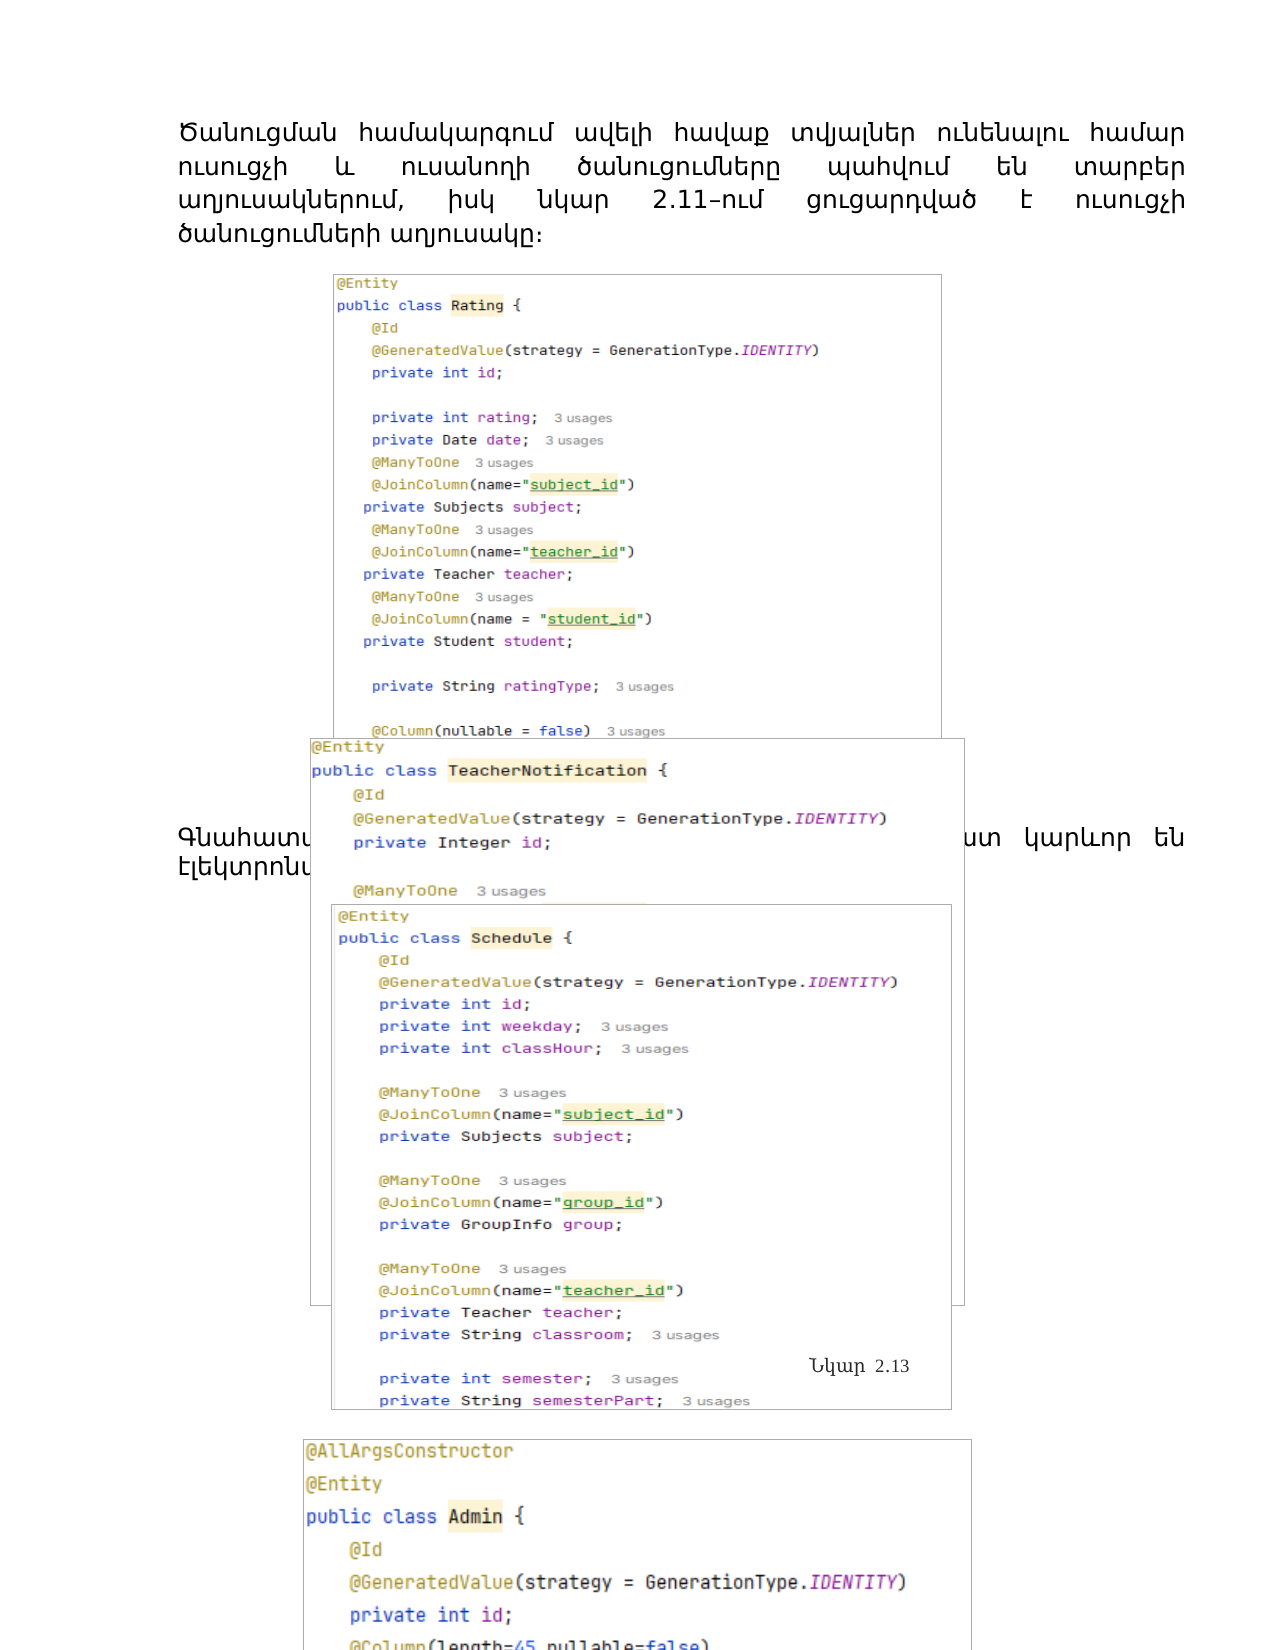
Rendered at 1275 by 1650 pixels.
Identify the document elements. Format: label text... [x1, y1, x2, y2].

picture [311, 739, 964, 1305]
text Ծանուցման համակարգում ավելի հավաք տվյալներ ունենալու համար ուսուցչի և ուսանողի ծանուցումները պահվում են տարբեր աղյուսակներում, իսկ նկար 2․11–ում ցուցարդված է ուսուցչի ծանուցումների աղյուսակը։ [177, 118, 1186, 248]
picture [304, 1440, 971, 1650]
picture [334, 275, 941, 738]
text Գնահատականների և դասացուցակի աղյուսակները շատ կարևոր են էլեկտրոնային մատյանի ու օրագրի ձևավորման հարցում։ [965, 823, 1186, 881]
picture [332, 905, 951, 1409]
text Գնահատականների և դասացուցակի աղյուսակները շատ կարևոր են էլեկտրոնային մատյանի ու օրագրի ձևավորման հարցում։ [177, 823, 310, 881]
